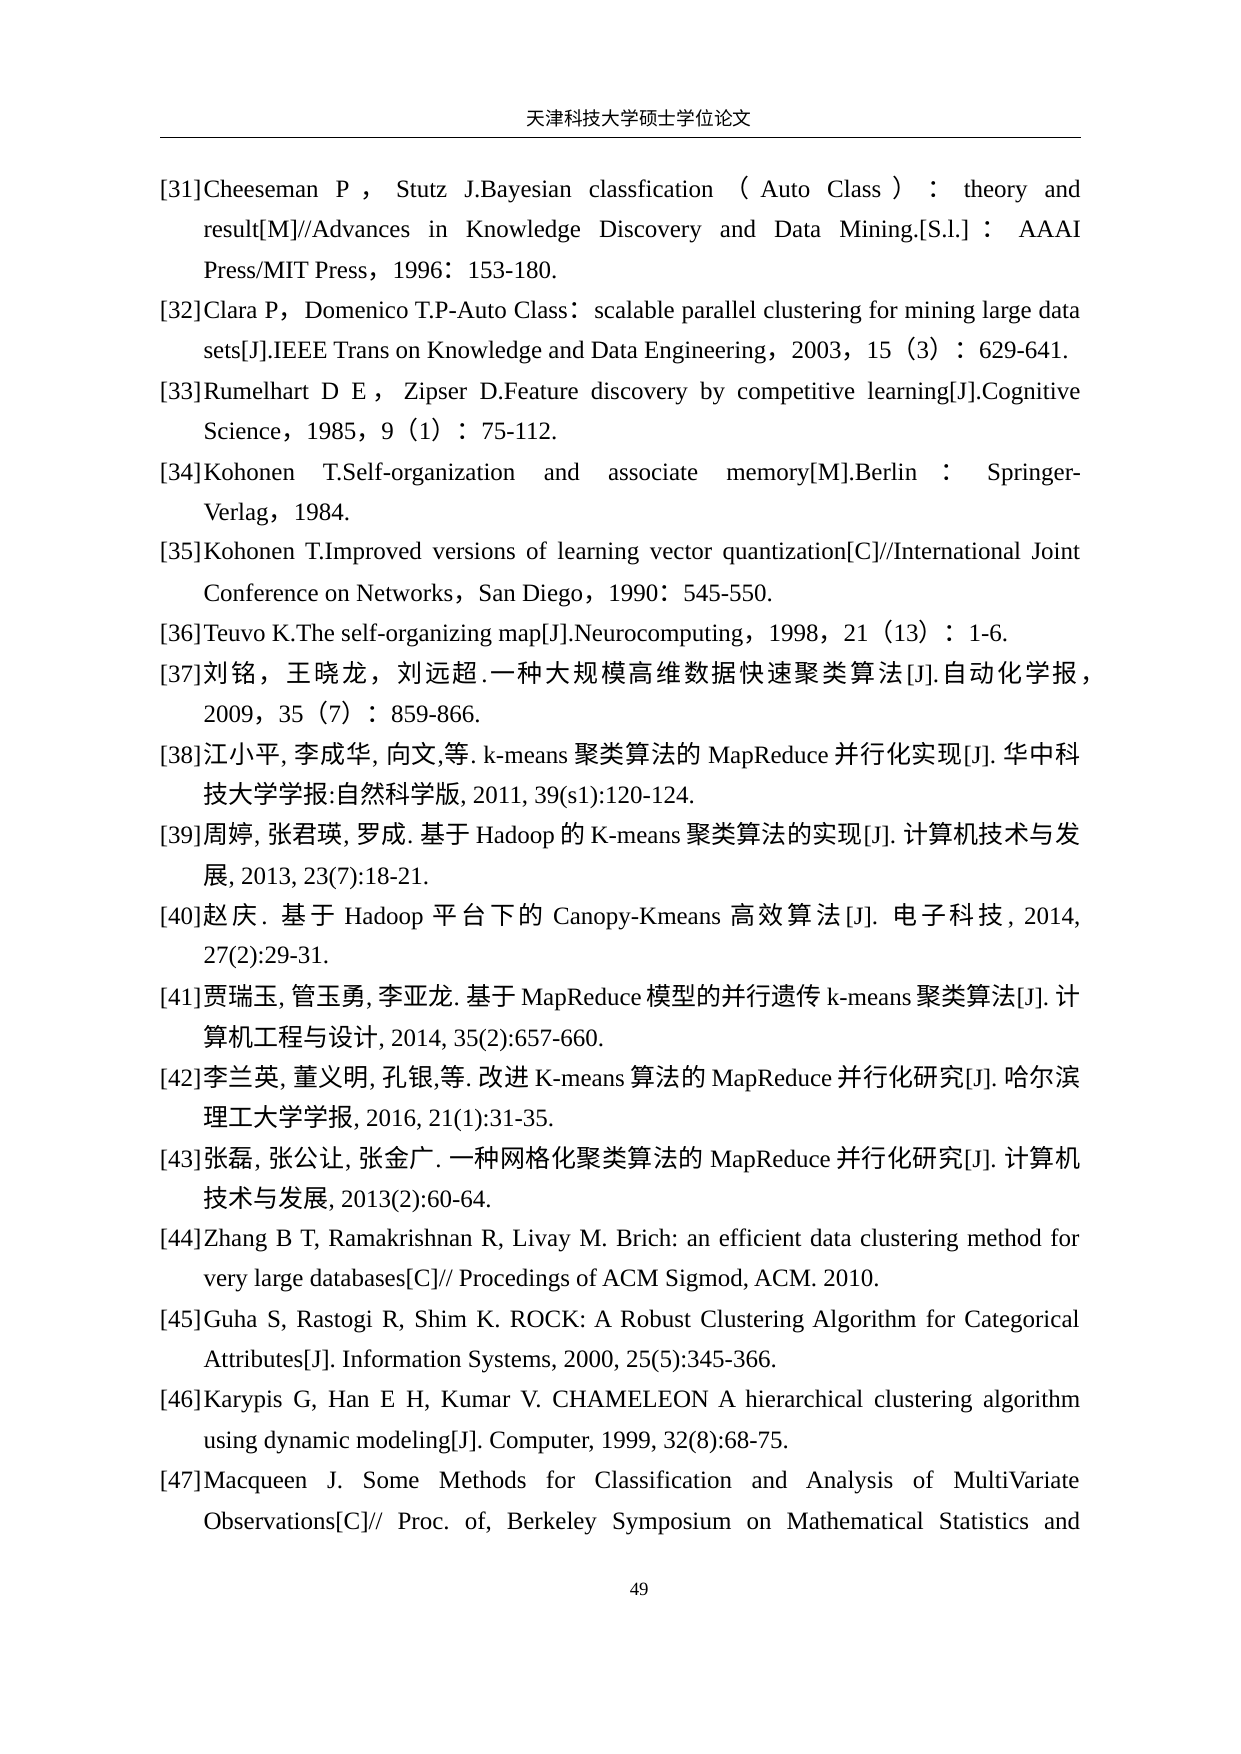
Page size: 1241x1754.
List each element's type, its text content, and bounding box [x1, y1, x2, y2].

list Zhang B T, Ramakrishnan R, Livay M. Brich: an efficient data clustering method for very large databases[C]// Procedings of ACM Sigmod, ACM. 2010. [159, 1217, 1081, 1298]
list Cheeseman P，Stutz J.Bayesian classfication（Auto Class）：theory and result[M]//Advances in Knowledge Discovery and Data Mining.[S.l.]：AAAI Press/MIT Press，1996：153-180. [159, 166, 1081, 287]
list Karypis G, Han E H, Kumar V. CHAMELEON A hierarchical clustering algorithm using dynamic modeling[J]. Computer, 1999, 32(8):68-75. [159, 1379, 1081, 1459]
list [159, 1459, 1081, 1540]
list Teuvo K.The self-organizing map[J].Neurocomputing，1998，21（13）：1-6. [159, 611, 1081, 651]
list Clara P，Domenico T.P-Auto Class：scalable parallel clustering for mining large data sets[J].IEEE Trans on Knowledge and Data Engineering，2003，15（3）：629-641. [159, 287, 1081, 368]
list 周婷, 张君瑛, 罗成. 基于Hadoop的K-means聚类算法的实现[J]. 计算机技术与发展, 2013, 23(7):18-21. [159, 813, 1081, 894]
list Rumelhart D E，Zipser D.Feature discovery by competitive learning[J].Cognitive Science，1985，9（1）：75-112. [159, 368, 1081, 449]
list Kohonen T.Self-organization and associate memory[M].Berlin：Springer-Verlag，1984. [159, 449, 1081, 530]
list 贾瑞玉, 管玉勇, 李亚龙. 基于MapReduce模型的并行遗传k-means聚类算法[J]. 计算机工程与设计, 2014, 35(2):657-660. [159, 974, 1081, 1055]
list Guha S, Rastogi R, Shim K. ROCK: A Robust Clustering Algorithm for Categorical Attributes[J]. Information Systems, 2000, 25(5):345-366. [159, 1298, 1081, 1379]
list 张磊, 张公让, 张金广. 一种网格化聚类算法的MapReduce并行化研究[J]. 计算机技术与发展, 2013(2):60-64. [159, 1136, 1081, 1217]
list 刘铭，王晓龙，刘远超.一种大规模高维数据快速聚类算法[J].自动化学报，2009，35（7）：859-866. [159, 651, 1081, 732]
list 李兰英, 董义明, 孔银,等. 改进K-means算法的MapReduce并行化研究[J]. 哈尔滨理工大学学报, 2016, 21(1):31-35. [159, 1055, 1081, 1136]
list 赵庆. 基于Hadoop平台下的Canopy-Kmeans高效算法[J]. 电子科技, 2014, 27(2):29-31. [159, 894, 1081, 974]
list 江小平, 李成华, 向文,等. k-means聚类算法的MapReduce并行化实现[J]. 华中科技大学学报:自然科学版, 2011, 39(s1):120-124. [159, 732, 1081, 813]
list Kohonen T.Improved versions of learning vector quantization[C]//International Joint Conference on Networks，San Diego，1990：545-550. [159, 530, 1081, 611]
